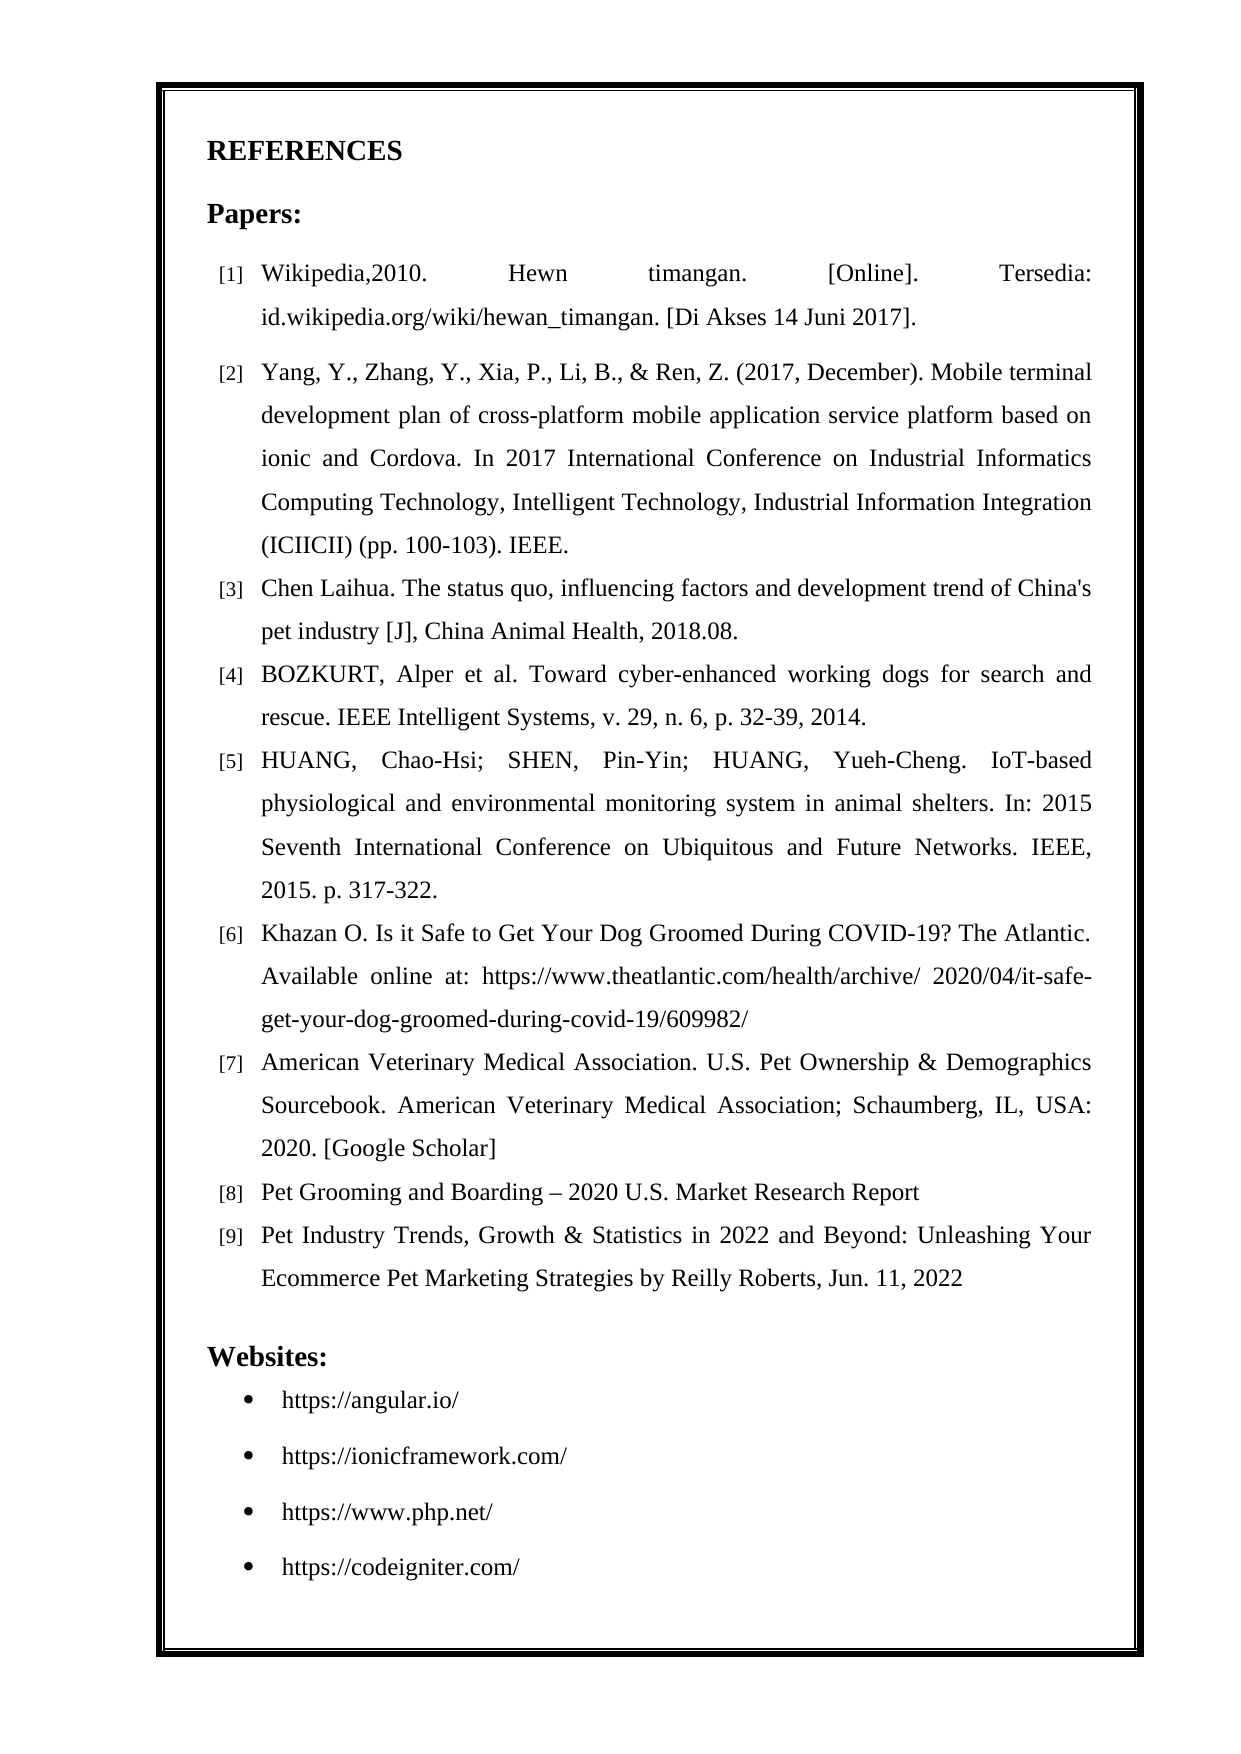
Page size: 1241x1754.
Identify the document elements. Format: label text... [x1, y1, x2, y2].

list American Veterinary Medical Association. U.S. Pet Ownership & Demographics Sourcebook. American Veterinary Medical Association; Schaumberg, IL, USA: 2020. [Google Scholar] [219, 1047, 1093, 1162]
list https://ionicframework.com/ [244, 1441, 1093, 1470]
text Papers: [207, 196, 1093, 229]
text REFERENCES [207, 133, 1093, 166]
list Pet Grooming and Boarding – 2020 U.S. Market Research Report [219, 1177, 1093, 1205]
list Pet Industry Trends, Growth & Statistics in 2022 and Beyond: Unleashing Your Ecommerce Pet Marketing Strategies by Reilly Roberts, Jun. 11, 2022 [219, 1220, 1093, 1292]
list https://angular.io/ [244, 1386, 1093, 1414]
list HUANG, Chao-Hsi; SHEN, Pin-Yin; HUANG, Yueh-Cheng. IoT-based physiological and environmental monitoring system in animal shelters. In: 2015 Seventh International Conference on Ubiquitous and Future Networks. IEEE, 2015. p. 317-322. [219, 745, 1093, 903]
list https://www.php.net/ [244, 1497, 1093, 1526]
list Wikipedia,2010. Hewn timangan. [Online]. Tersedia: id.wikipedia.org/wiki/hewan_timangan. [Di Akses 14 Juni 2017]. [219, 258, 1093, 330]
list Khazan O. Is it Safe to Get Your Dog Groomed During COVID-19? The Atlantic. Available online at: https://www.theatlantic.com/health/archive/ 2020/04/it-safe-get-your-dog-groomed-during-covid-19/609982/ [219, 918, 1093, 1033]
list https://codeigniter.com/ [244, 1552, 1093, 1581]
list Yang, Y., Zhang, Y., Xia, P., Li, B., & Ren, Z. (2017, December). Mobile terminal development plan of cross-platform mobile application service platform based on ionic and Cordova. In 2017 International Conference on Industrial Informatics Computing Technology, Intelligent Technology, Industrial Information Integration (ICIICII) (pp. 100-103). IEEE. [219, 357, 1093, 558]
list Chen Laihua. The status quo, influencing factors and development trend of China's pet industry [J], China Animal Health, 2018.08. [219, 573, 1093, 645]
text Websites: [207, 1339, 1093, 1373]
list BOZKURT, Alper et al. Toward cyber-enhanced working dogs for search and rescue. IEEE Intelligent Systems, v. 29, n. 6, p. 32-39, 2014. [219, 659, 1093, 731]
